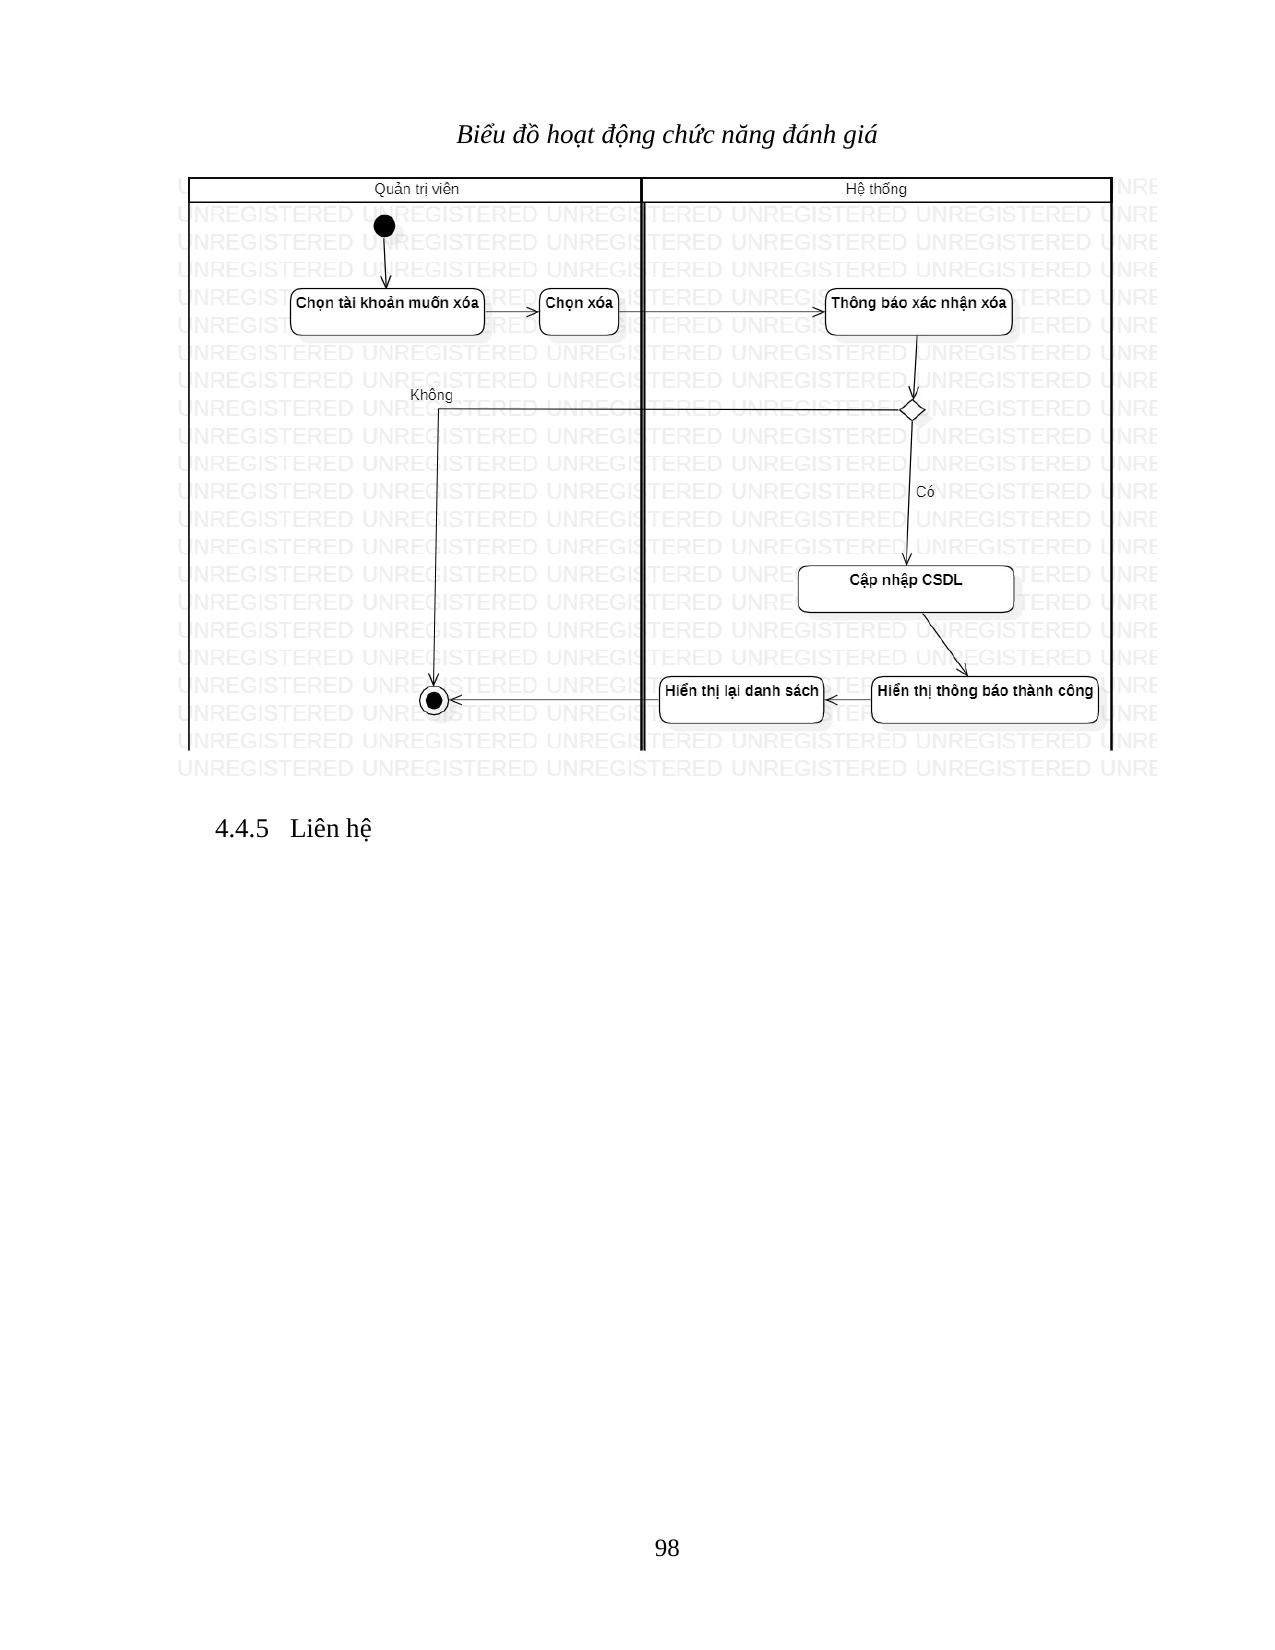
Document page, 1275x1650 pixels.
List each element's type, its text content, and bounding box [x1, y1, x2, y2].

list Liên hệ [215, 812, 1157, 843]
text Biểu đồ hoạt động chức năng đánh giá [177, 118, 1157, 149]
picture [177, 166, 1157, 796]
